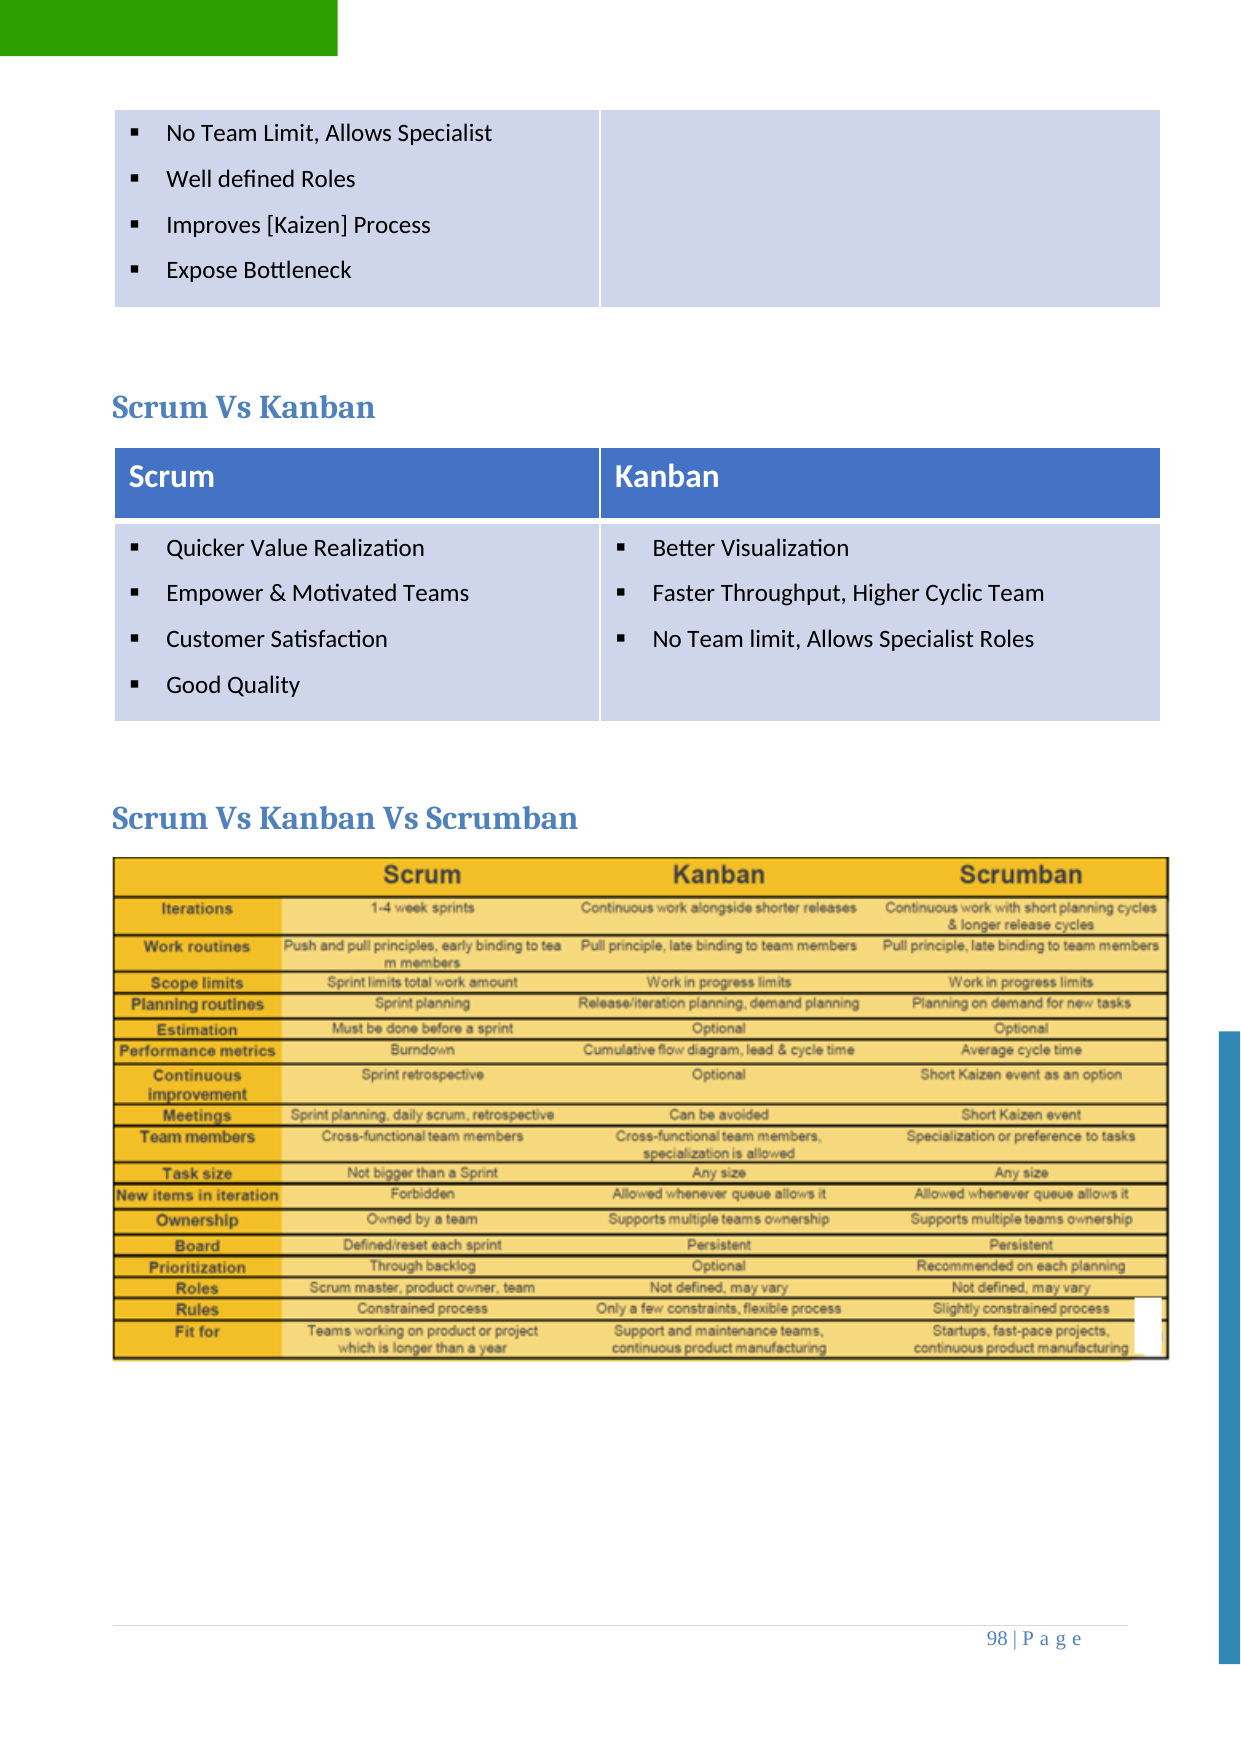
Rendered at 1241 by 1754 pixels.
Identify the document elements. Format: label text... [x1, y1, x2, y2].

table_header Kanban [601, 448, 1160, 518]
table_cell Quicker Value Realization Empower & Motivated Teams Customer Satisfaction Good Quality [115, 524, 599, 721]
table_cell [601, 110, 1160, 307]
picture [112, 857, 1170, 1362]
table_cell Better Visualization Faster Throughput, Higher Cyclic Team No Team limit, Allows Specialist Roles [601, 524, 1160, 721]
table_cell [115, 110, 599, 307]
text Scrum Vs Kanban [112, 388, 1128, 427]
table_header Scrum [115, 448, 599, 518]
text Scrum Vs Kanban Vs Scrumban [112, 799, 1128, 838]
